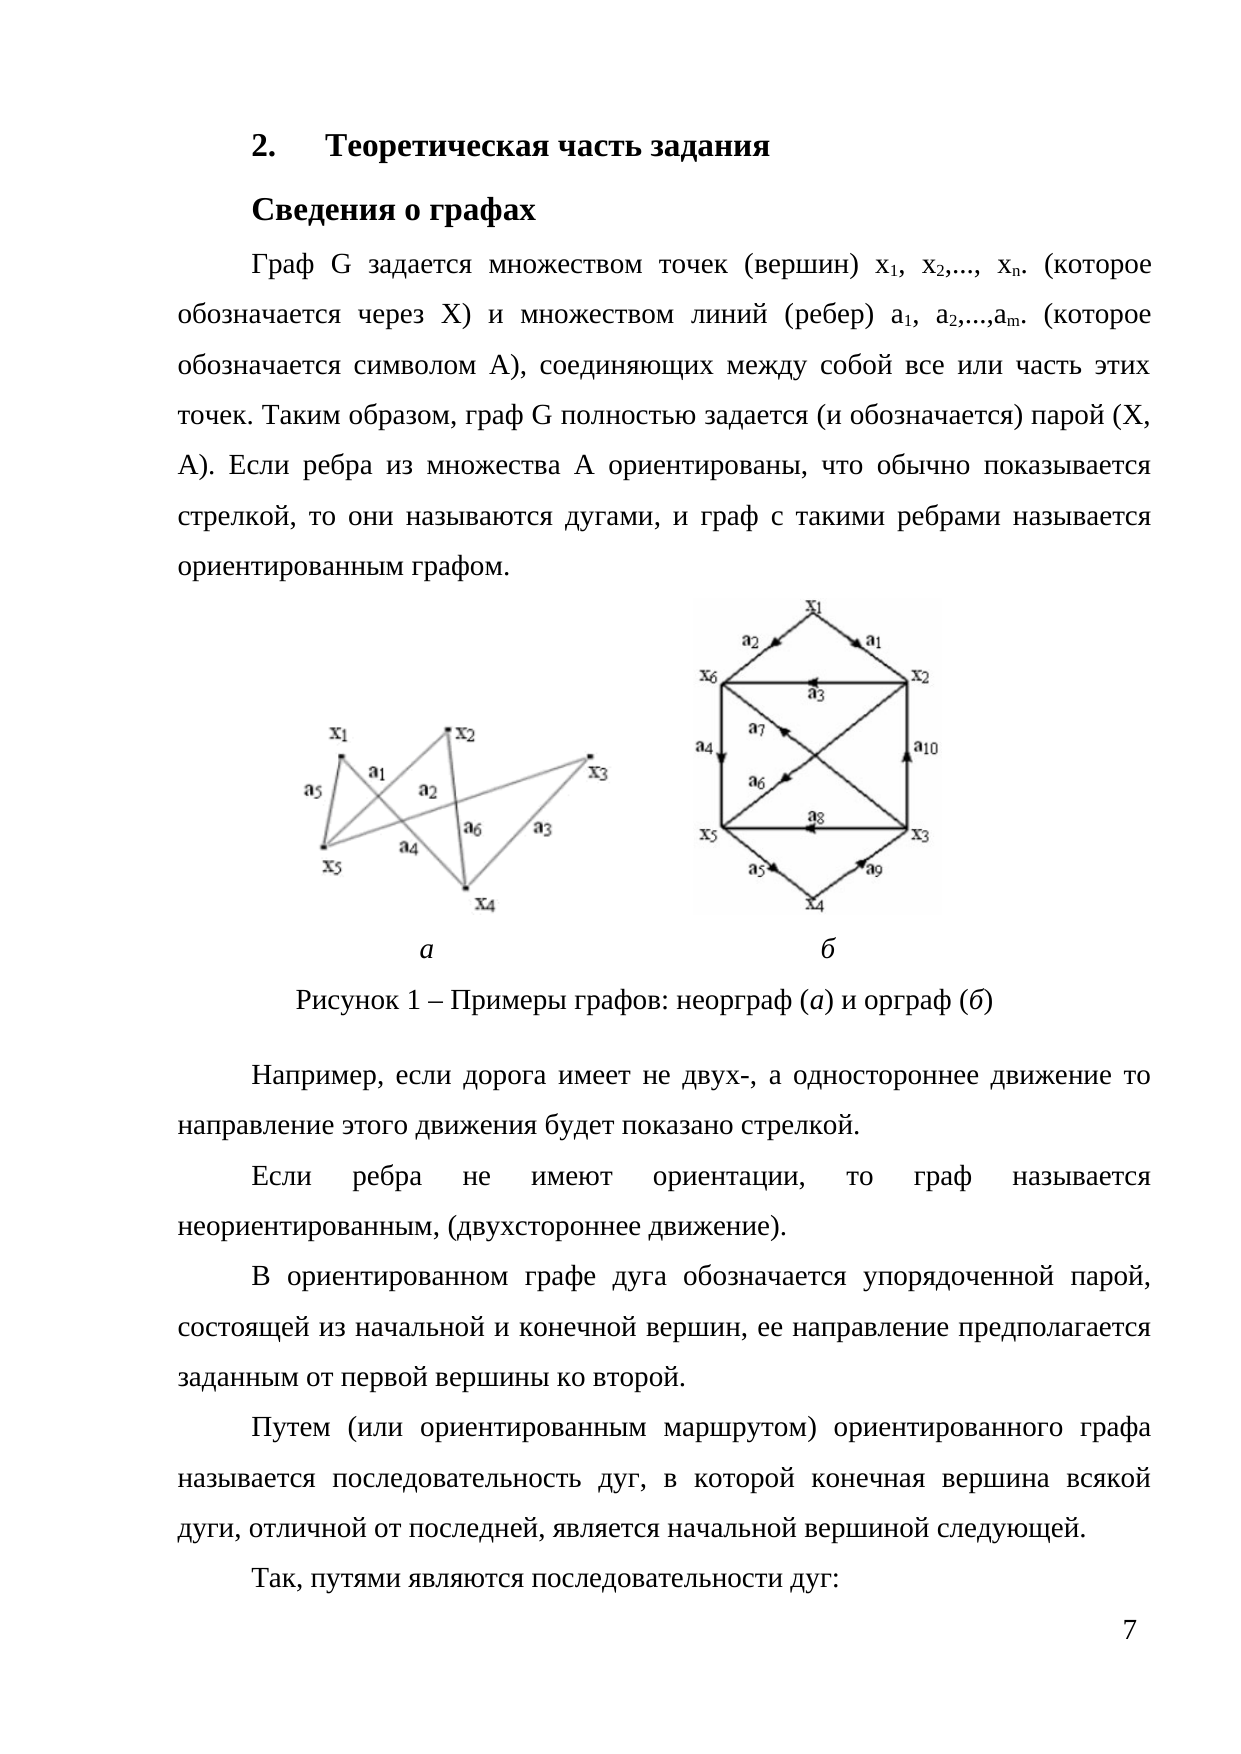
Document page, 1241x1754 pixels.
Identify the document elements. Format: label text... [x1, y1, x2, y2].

text Граф G задается множеством точек (вершин) х1, х2,..., хn. (которое обозначается через Х) и множеством линий (ребер) а1, а2,...,аm. (которое обозначается символом А), соединяющих между собой все или часть этих точек. Таким образом, граф G полностью задается (и обозначается) парой (Х, А). Если ребра из множества А ориентированы, что обычно показывается стрелкой, то они называются дугами, и граф с такими ребрами называется ориентированным графом. [177, 246, 1152, 582]
text Рисунок 1 – Примеры графов: неорграф (а) и орграф (б) [222, 982, 1152, 1015]
text Сведения о графах [177, 189, 1152, 227]
text Так, путями являются последовательности дуг: [177, 1560, 1152, 1594]
text Если ребра не имеют ориентации, то граф называется неориентированным, (двухстороннее движение). [177, 1158, 1152, 1242]
text Путем (или ориентированным маршрутом) ориентированного графа называется последовательность дуг, в которой конечная вершина всякой дуги, отличной от последней, является начальной вершиной следующей. [177, 1409, 1152, 1543]
subtitle Теоретическая часть задания [177, 125, 1152, 164]
picture [295, 715, 620, 915]
text В ориентированном графе дуга обозначается упорядоченной парой, состоящей из начальной и конечной вершин, ее направление предполагается заданным от первой вершины ко второй. [177, 1258, 1152, 1393]
text а б [222, 932, 1152, 965]
picture [693, 598, 952, 915]
text Например, если дорога имеет не двух-, а одностороннее движение то направление этого движения будет показано стрелкой. [177, 1057, 1152, 1141]
